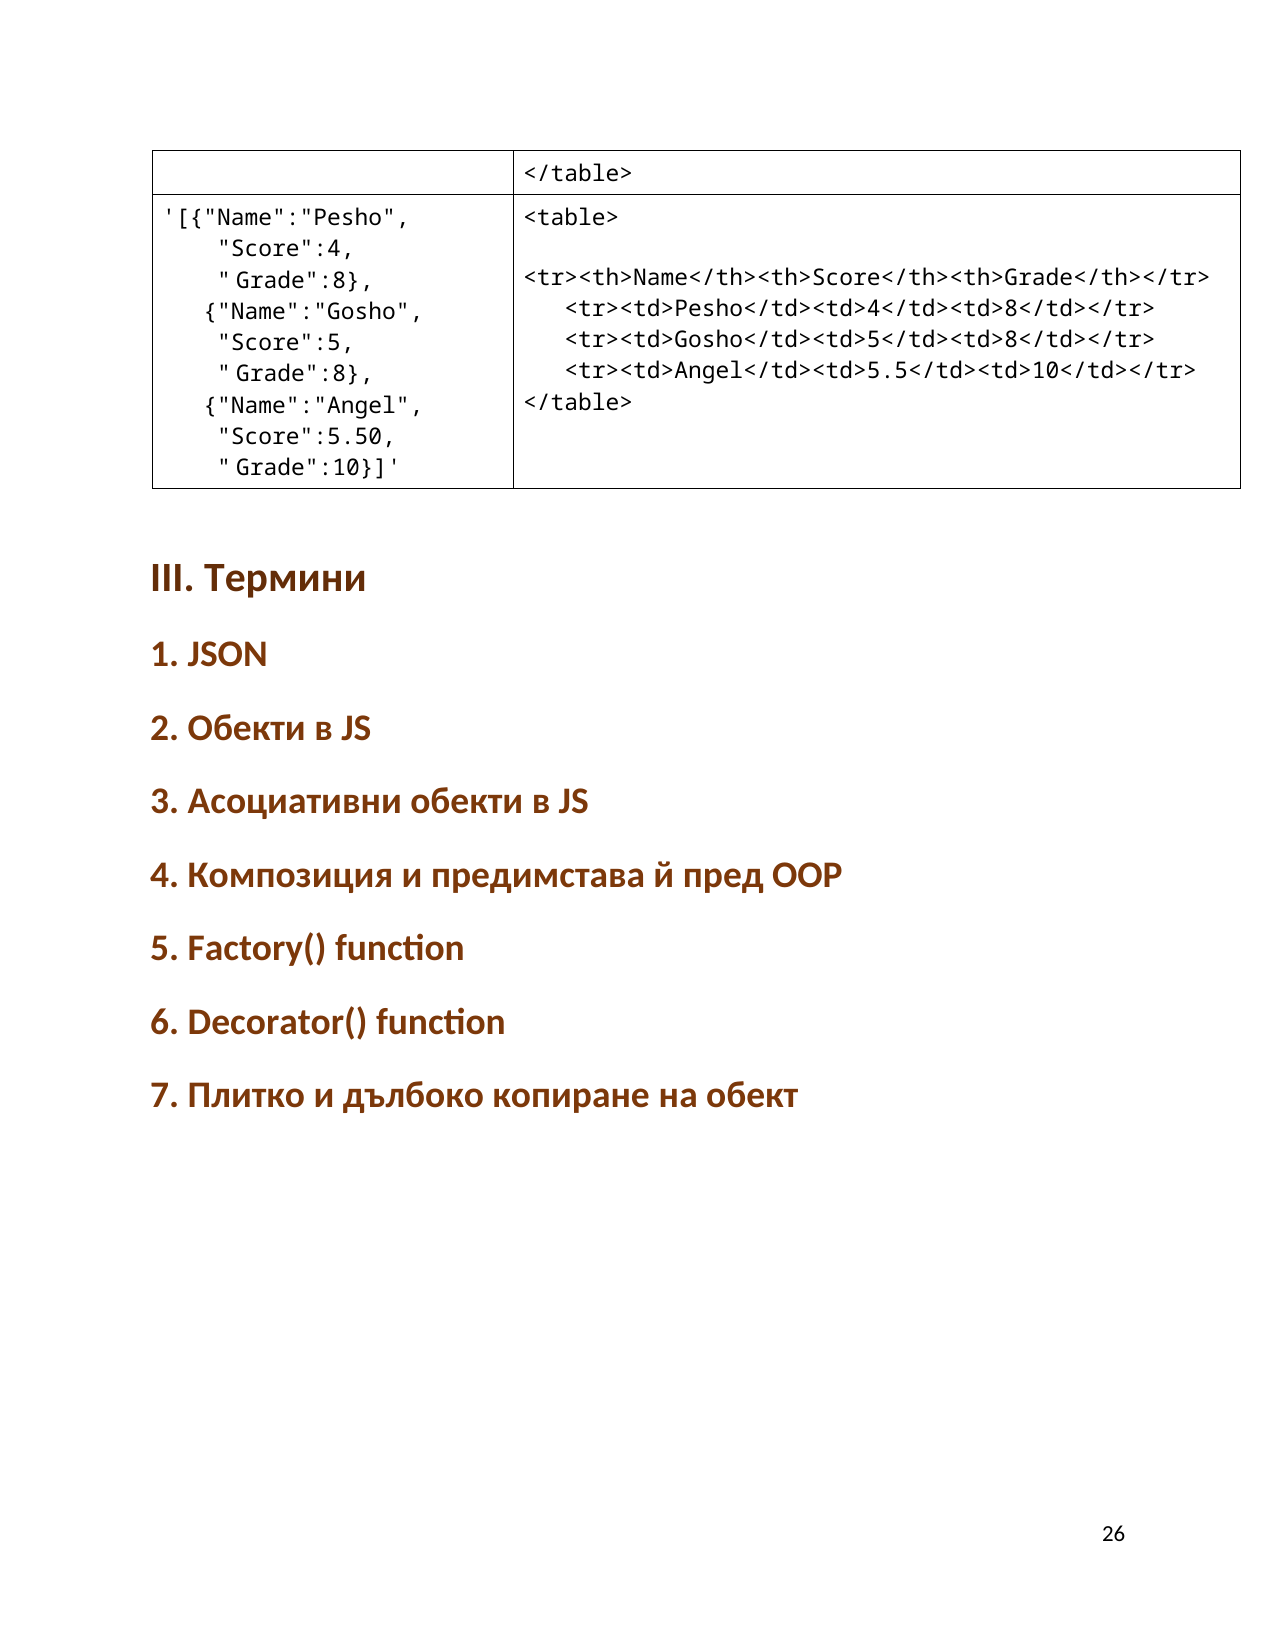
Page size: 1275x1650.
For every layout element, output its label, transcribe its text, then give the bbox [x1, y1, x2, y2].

subtitle 1. JSON [150, 630, 1125, 676]
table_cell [514, 151, 1240, 194]
subtitle 5. Factory() function [150, 924, 1125, 970]
subtitle 2. Обекти в JS [150, 703, 1125, 749]
table_cell '[{"Name":"Pesho", "Score":4, " Grade":8}, {"Name":"Gosho", "Score":5, " Grade":8}, {"Name":"Angel", "Score":5.50, " Grade":10}]' [153, 195, 513, 488]
subtitle 3. Асоциативни обекти в JS [150, 777, 1125, 823]
subtitle 6. Decorator() function [150, 998, 1125, 1043]
table_cell <table> <tr><th>Name</th><th>Score</th><th>Grade</th></tr> <tr><td>Pesho</td><td>4</td><td>8</td></tr> <tr><td>Gosho</td><td>5</td><td>8</td></tr> <tr><td>Angel</td><td>5.5</td><td>10</td></tr> </table> [514, 195, 1240, 488]
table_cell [153, 151, 513, 194]
subtitle III. Термини [150, 551, 1125, 602]
subtitle 7. Плитко и дълбоко копиране на обект [150, 1071, 1125, 1117]
subtitle 4. Композиция и предимстава й пред OOP [150, 851, 1125, 896]
